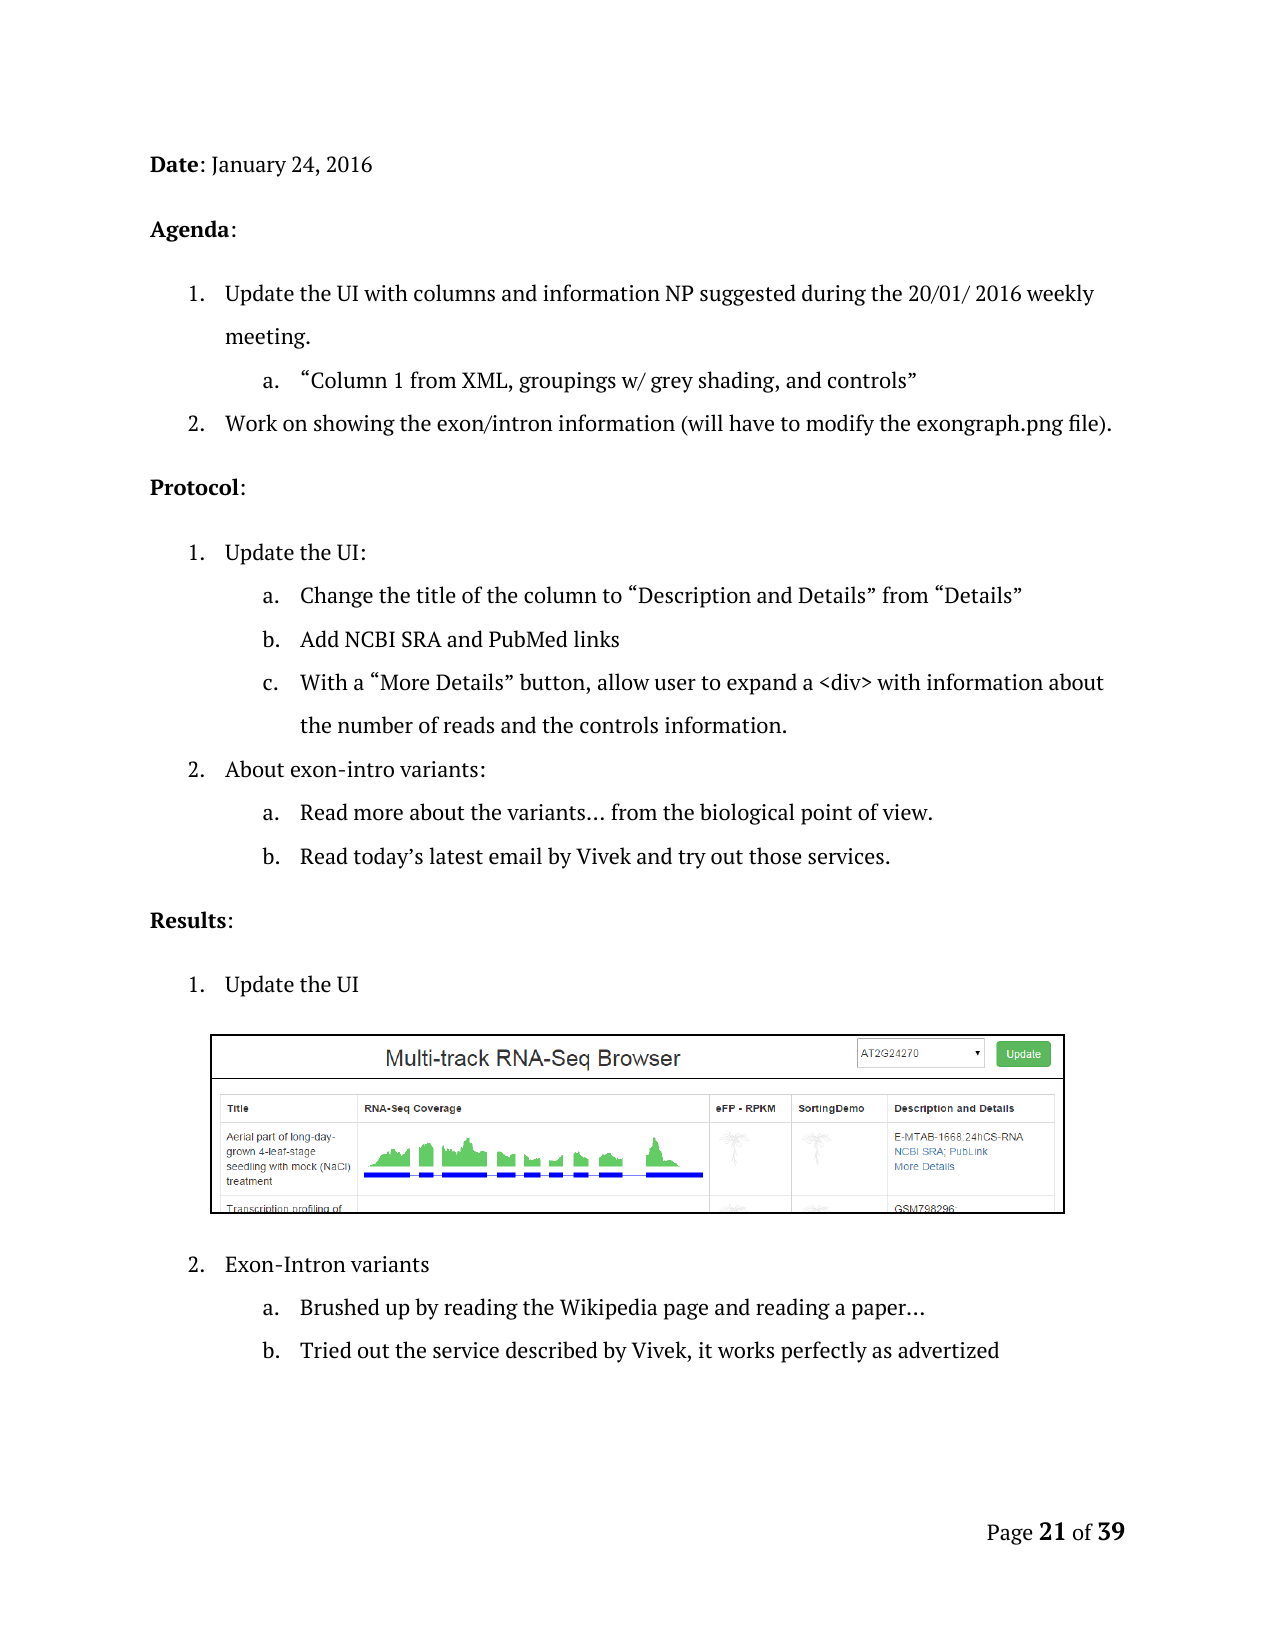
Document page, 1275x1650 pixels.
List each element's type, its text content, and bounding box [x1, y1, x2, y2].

list Update the UI [187, 970, 1125, 999]
picture [212, 1036, 1063, 1212]
list “Column 1 from XML, groupings w/ grey shading, and controls” [262, 365, 1125, 394]
list Add NCBI SRA and PubMed links [262, 624, 1125, 653]
list Exon-Intron variants [187, 1249, 1125, 1278]
list Work on showing the exon/intron information (will have to modify the exongraph.png file). [187, 409, 1125, 438]
list About exon-intro variants: [187, 754, 1125, 783]
list Read today’s latest email by Vivek and try out those services. [262, 841, 1125, 870]
list Read more about the variants… from the biological point of view. [262, 798, 1125, 827]
text Protocol: [150, 473, 1125, 502]
list Update the UI with columns and information NP suggested during the 20/01/ 2016 weekly meeting. [187, 278, 1125, 351]
list Brushed up by reading the Wikipedia page and reading a paper… [262, 1293, 1125, 1322]
text Date: January 24, 2016 [150, 150, 1125, 179]
list Tried out the service described by Vivek, it works perfectly as advertized [262, 1336, 1125, 1365]
list Update the UI: [187, 537, 1125, 566]
list With a “More Details” button, allow user to expand a <div> with information about the number of reads and the controls information. [262, 668, 1125, 740]
text Results: [150, 906, 1125, 935]
text Agenda: [150, 214, 1125, 243]
list Change the title of the column to “Description and Details” from “Details” [262, 581, 1125, 610]
